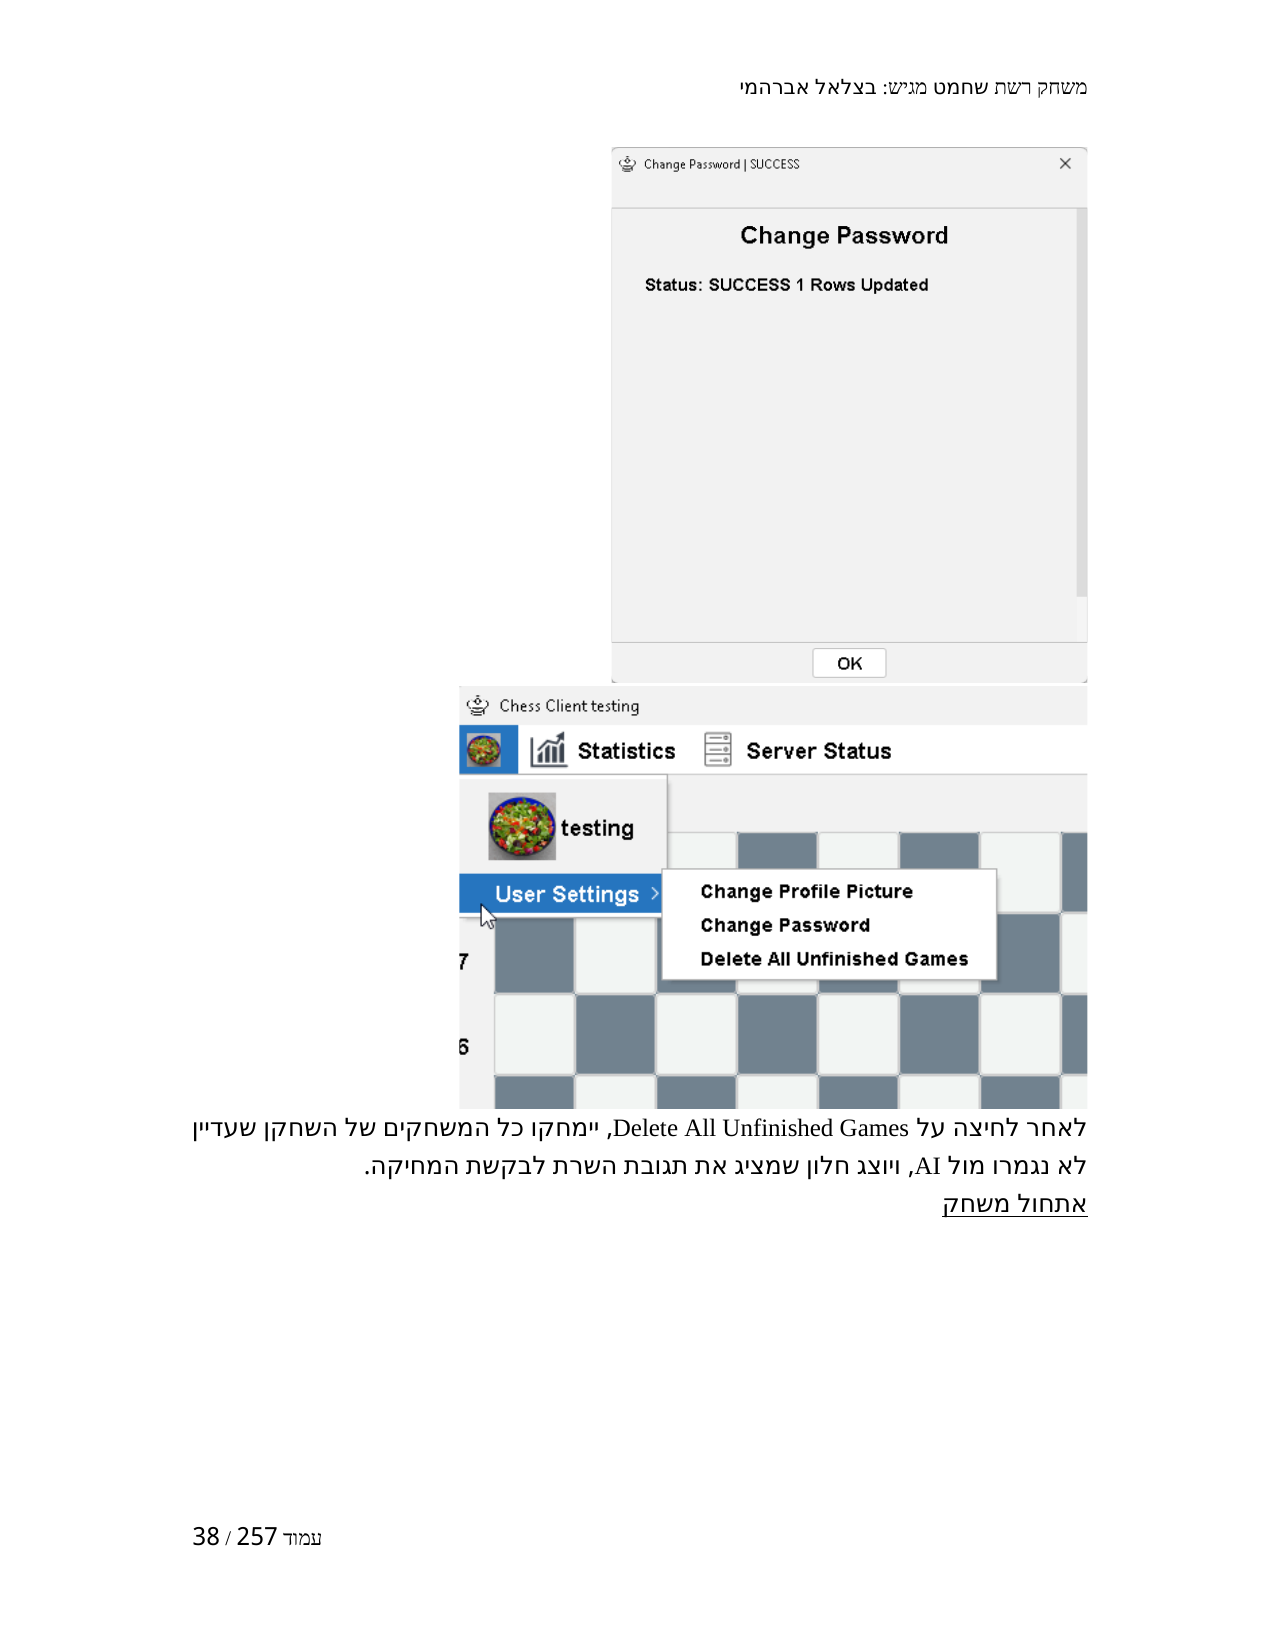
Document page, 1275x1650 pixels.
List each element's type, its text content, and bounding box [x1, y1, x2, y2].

picture [459, 686, 1088, 1109]
picture [611, 147, 1088, 683]
text לאחר לחיצה על Delete All Unfinished Games, יימחקו כל המשחקים של השחקן שעדיין לא נגמרו מול AI, ויוצג חלון שמציג את תגובת השרת לבקשת המחיקה. [187, 1113, 1087, 1184]
text אתחול משחק [187, 1189, 1087, 1222]
